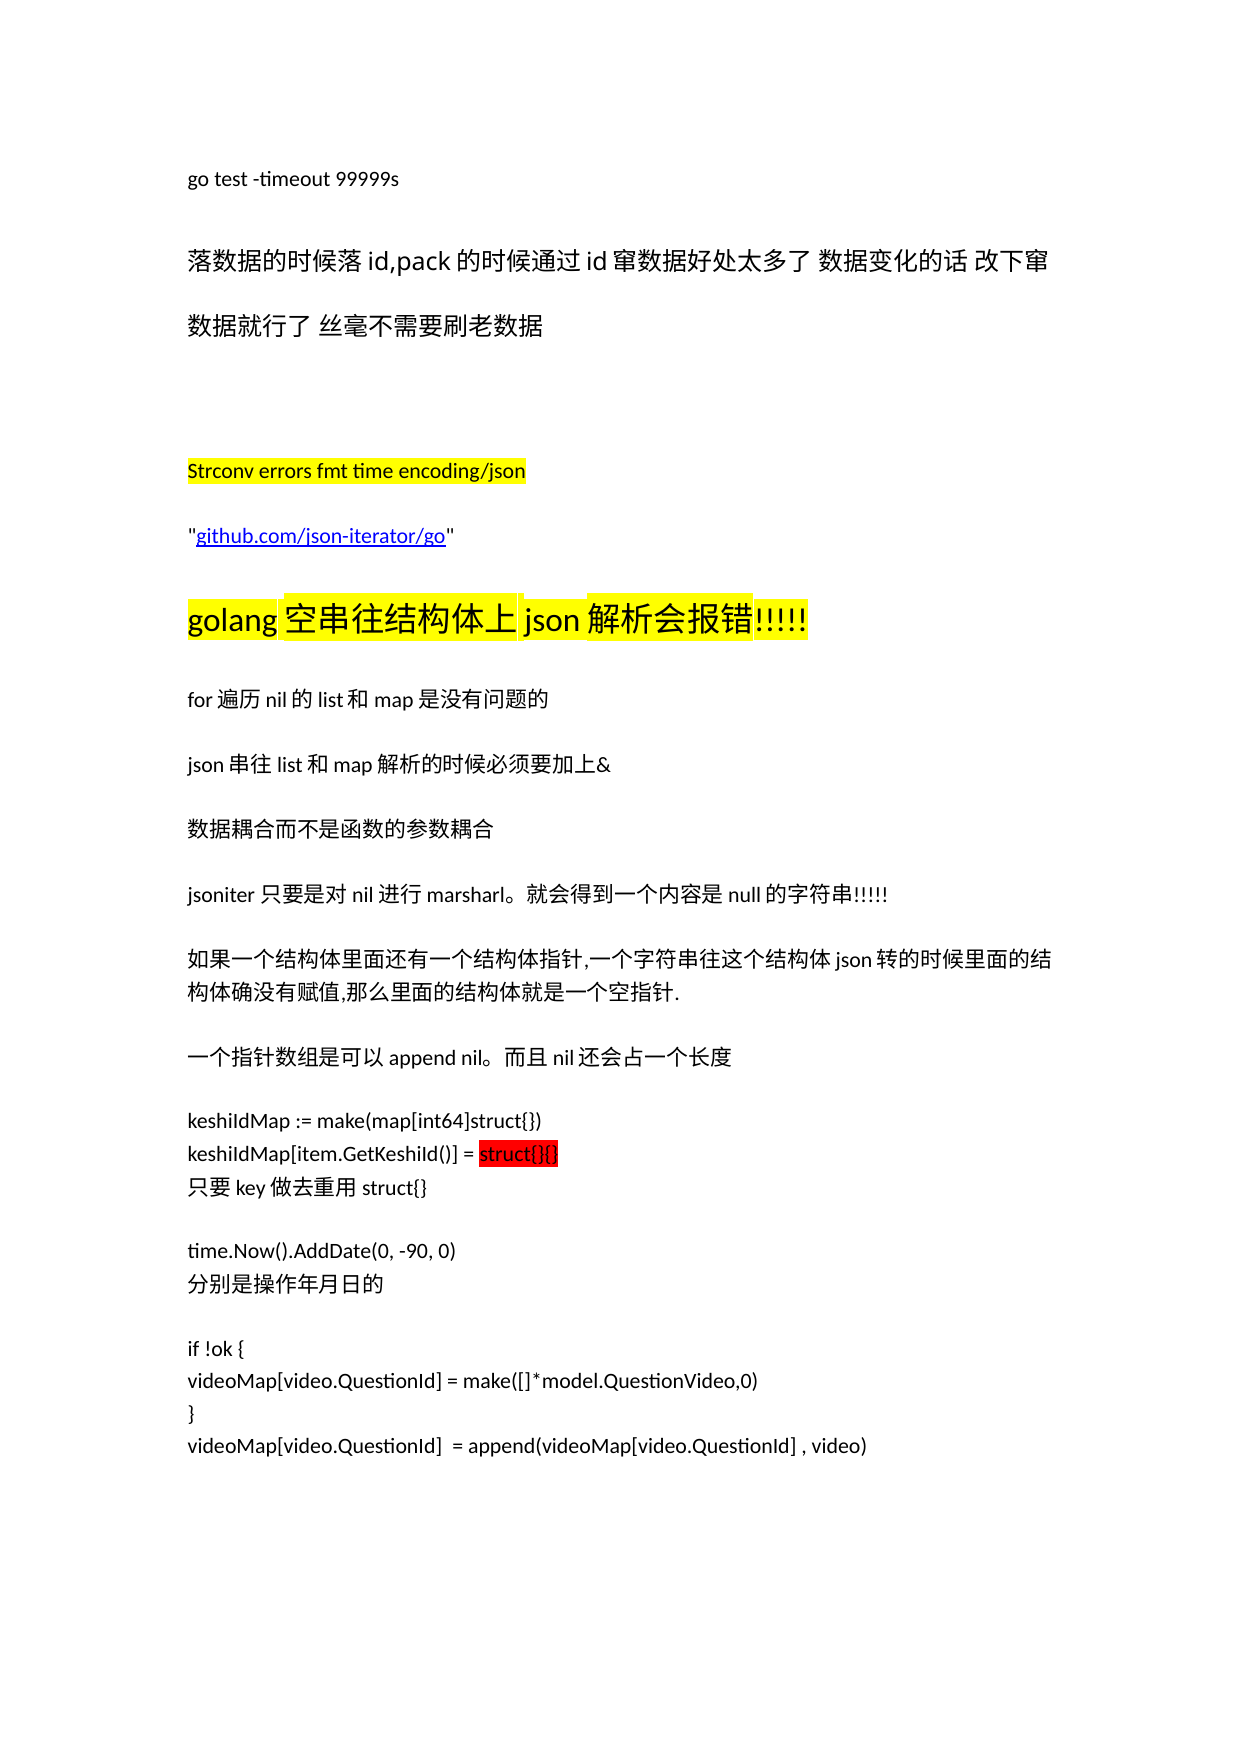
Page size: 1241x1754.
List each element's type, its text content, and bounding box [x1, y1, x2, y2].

text go test -timeout 99999s [187, 162, 1053, 194]
text if !ok { [187, 1332, 1053, 1364]
text 数据耦合而不是函数的参数耦合 [187, 812, 1053, 844]
text 分别是操作年月日的 [187, 1267, 1053, 1299]
text 只要key做去重用struct{} [187, 1169, 1053, 1202]
text json串往list和map解析的时候必须要加上& [187, 747, 1053, 779]
text for遍历nil的list和map是没有问题的 [187, 682, 1053, 714]
text Strconv errors fmt time encoding/json [187, 454, 1053, 487]
text 落数据的时候落id,pack的时候通过id窜数据好处太多了 数据变化的话 改下窜数据就行了 丝毫不需要刷老数据 [187, 227, 1053, 357]
text jsoniter 只要是对nil 进行marsharl。就会得到一个内容是null的字符串!!!!! [187, 877, 1053, 909]
text "github.com/json-iterator/go" [187, 519, 1053, 552]
text golang空串往结构体上json解析会报错!!!!! [187, 584, 1053, 649]
text keshiIdMap[item.GetKeshiId()] = struct{}{} [187, 1137, 1053, 1169]
text 一个指针数组是可以append nil。而且nil还会占一个长度 [187, 1039, 1053, 1072]
text } [187, 1397, 1053, 1429]
text keshiIdMap := make(map[int64]struct{}) [187, 1104, 1053, 1137]
text videoMap[video.QuestionId] = append(videoMap[video.QuestionId] , video) [187, 1429, 1053, 1462]
text videoMap[video.QuestionId] = make([]*model.QuestionVideo,0) [187, 1364, 1053, 1397]
text time.Now().AddDate(0, -90, 0) [187, 1234, 1053, 1267]
text 如果一个结构体里面还有一个结构体指针,一个字符串往这个结构体json转的时候里面的结构体确没有赋值,那么里面的结构体就是一个空指针. [187, 942, 1053, 1007]
